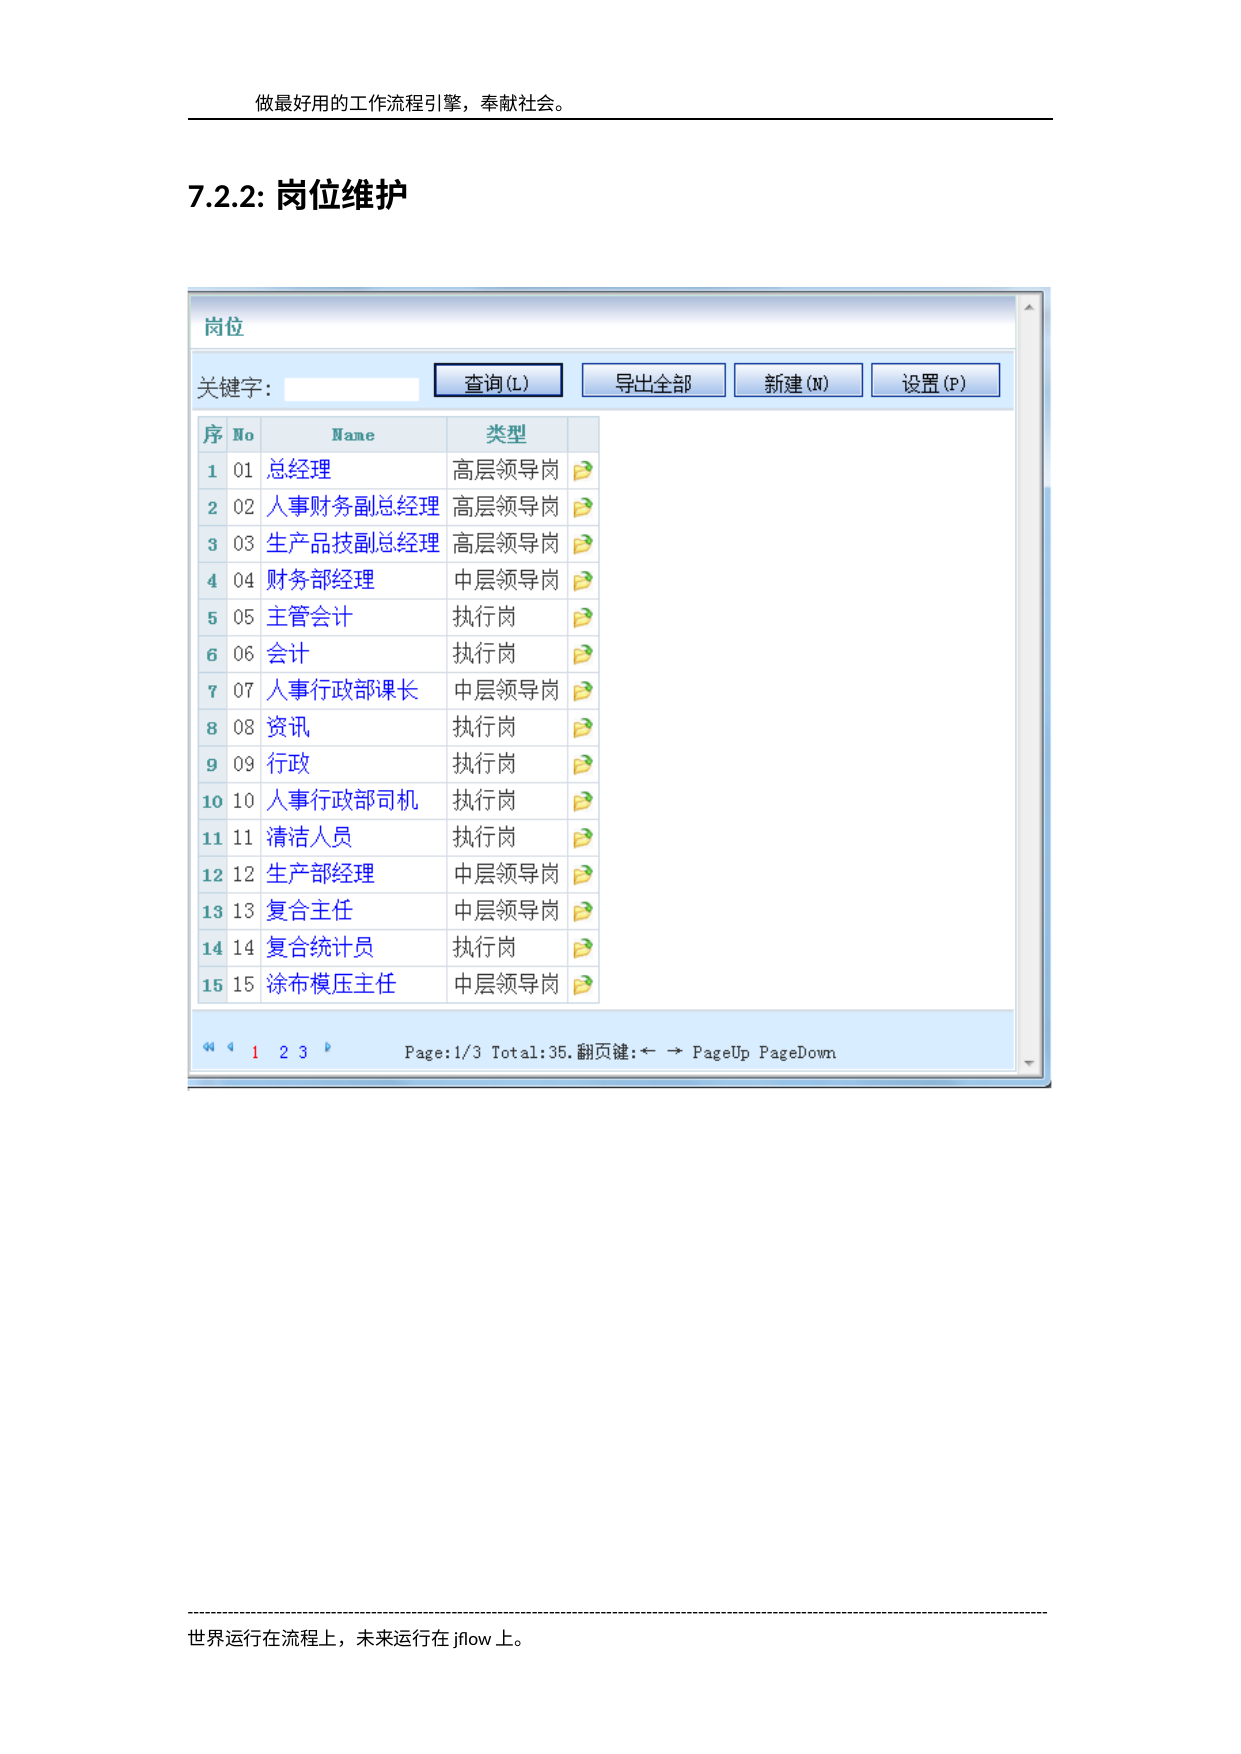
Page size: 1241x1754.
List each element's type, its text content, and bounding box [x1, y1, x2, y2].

picture [187, 287, 1052, 1091]
subtitle 岗位维护 [187, 160, 1053, 225]
